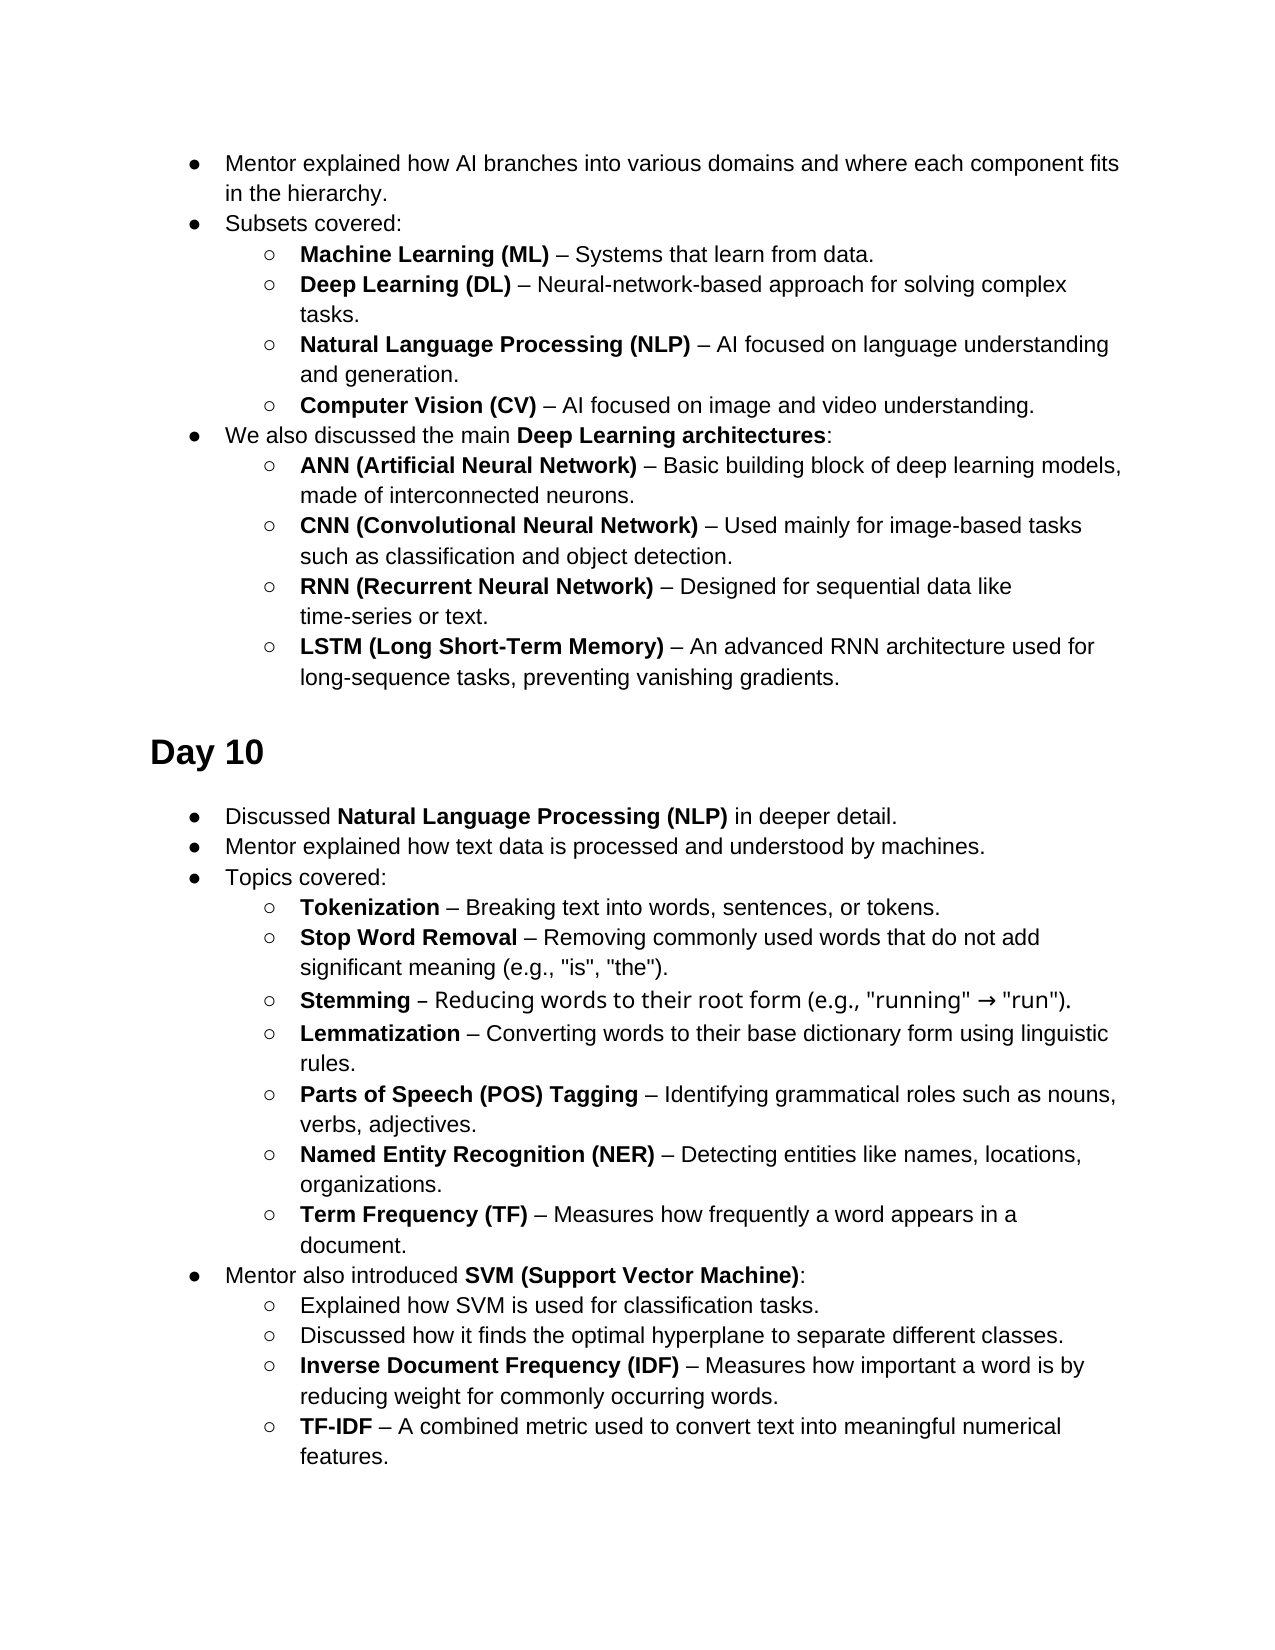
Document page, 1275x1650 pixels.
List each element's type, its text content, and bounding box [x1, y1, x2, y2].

list Explained how SVM is used for classification tasks. [262, 1292, 1125, 1318]
list Machine Learning (ML) – Systems that learn from data. [262, 241, 1125, 267]
list Term Frequency (TF) – Measures how frequently a word appears in a document. [262, 1201, 1125, 1258]
list Parts of Speech (POS) Tagging – Identifying grammatical roles such as nouns, verbs, adjectives. [262, 1081, 1125, 1137]
list TF-IDF – A combined metric used to convert text into meaningful numerical features. [262, 1413, 1125, 1469]
list Stop Word Removal – Removing commonly used words that do not add significant meaning (e.g., "is", "the"). [262, 924, 1125, 980]
list Deep Learning (DL) – Neural‑network‑based approach for solving complex tasks. [262, 271, 1125, 327]
list Mentor explained how text data is processed and understood by machines. [187, 833, 1125, 859]
list LSTM (Long Short‑Term Memory) – An advanced RNN architecture used for long‑sequence tasks, preventing vanishing gradients. [262, 633, 1125, 690]
list Mentor explained how AI branches into various domains and where each component fits in the hierarchy. [187, 150, 1125, 207]
list CNN (Convolutional Neural Network) – Used mainly for image‑based tasks such as classification and object detection. [262, 512, 1125, 569]
list Stemming – Reducing words to their root form (e.g., "running" → "run"). [262, 984, 1125, 1016]
list Lemmatization – Converting words to their base dictionary form using linguistic rules. [262, 1020, 1125, 1077]
list Computer Vision (CV) – AI focused on image and video understanding. [262, 392, 1125, 418]
subtitle Day 10 [150, 731, 1125, 772]
list We also discussed the main Deep Learning architectures: [187, 422, 1125, 448]
list Discussed how it finds the optimal hyperplane to separate different classes. [262, 1322, 1125, 1349]
list Topics covered: [187, 863, 1125, 890]
list Mentor also introduced SVM (Support Vector Machine): [187, 1262, 1125, 1288]
list Discussed Natural Language Processing (NLP) in deeper detail. [187, 803, 1125, 829]
list Named Entity Recognition (NER) – Detecting entities like names, locations, organizations. [262, 1141, 1125, 1198]
list Subsets covered: [187, 210, 1125, 237]
list Inverse Document Frequency (IDF) – Measures how important a word is by reducing weight for commonly occurring words. [262, 1352, 1125, 1409]
list RNN (Recurrent Neural Network) – Designed for sequential data like time‑series or text. [262, 573, 1125, 629]
list Tokenization – Breaking text into words, sentences, or tokens. [262, 894, 1125, 920]
list ANN (Artificial Neural Network) – Basic building block of deep learning models, made of interconnected neurons. [262, 452, 1125, 509]
list Natural Language Processing (NLP) – AI focused on language understanding and generation. [262, 331, 1125, 388]
